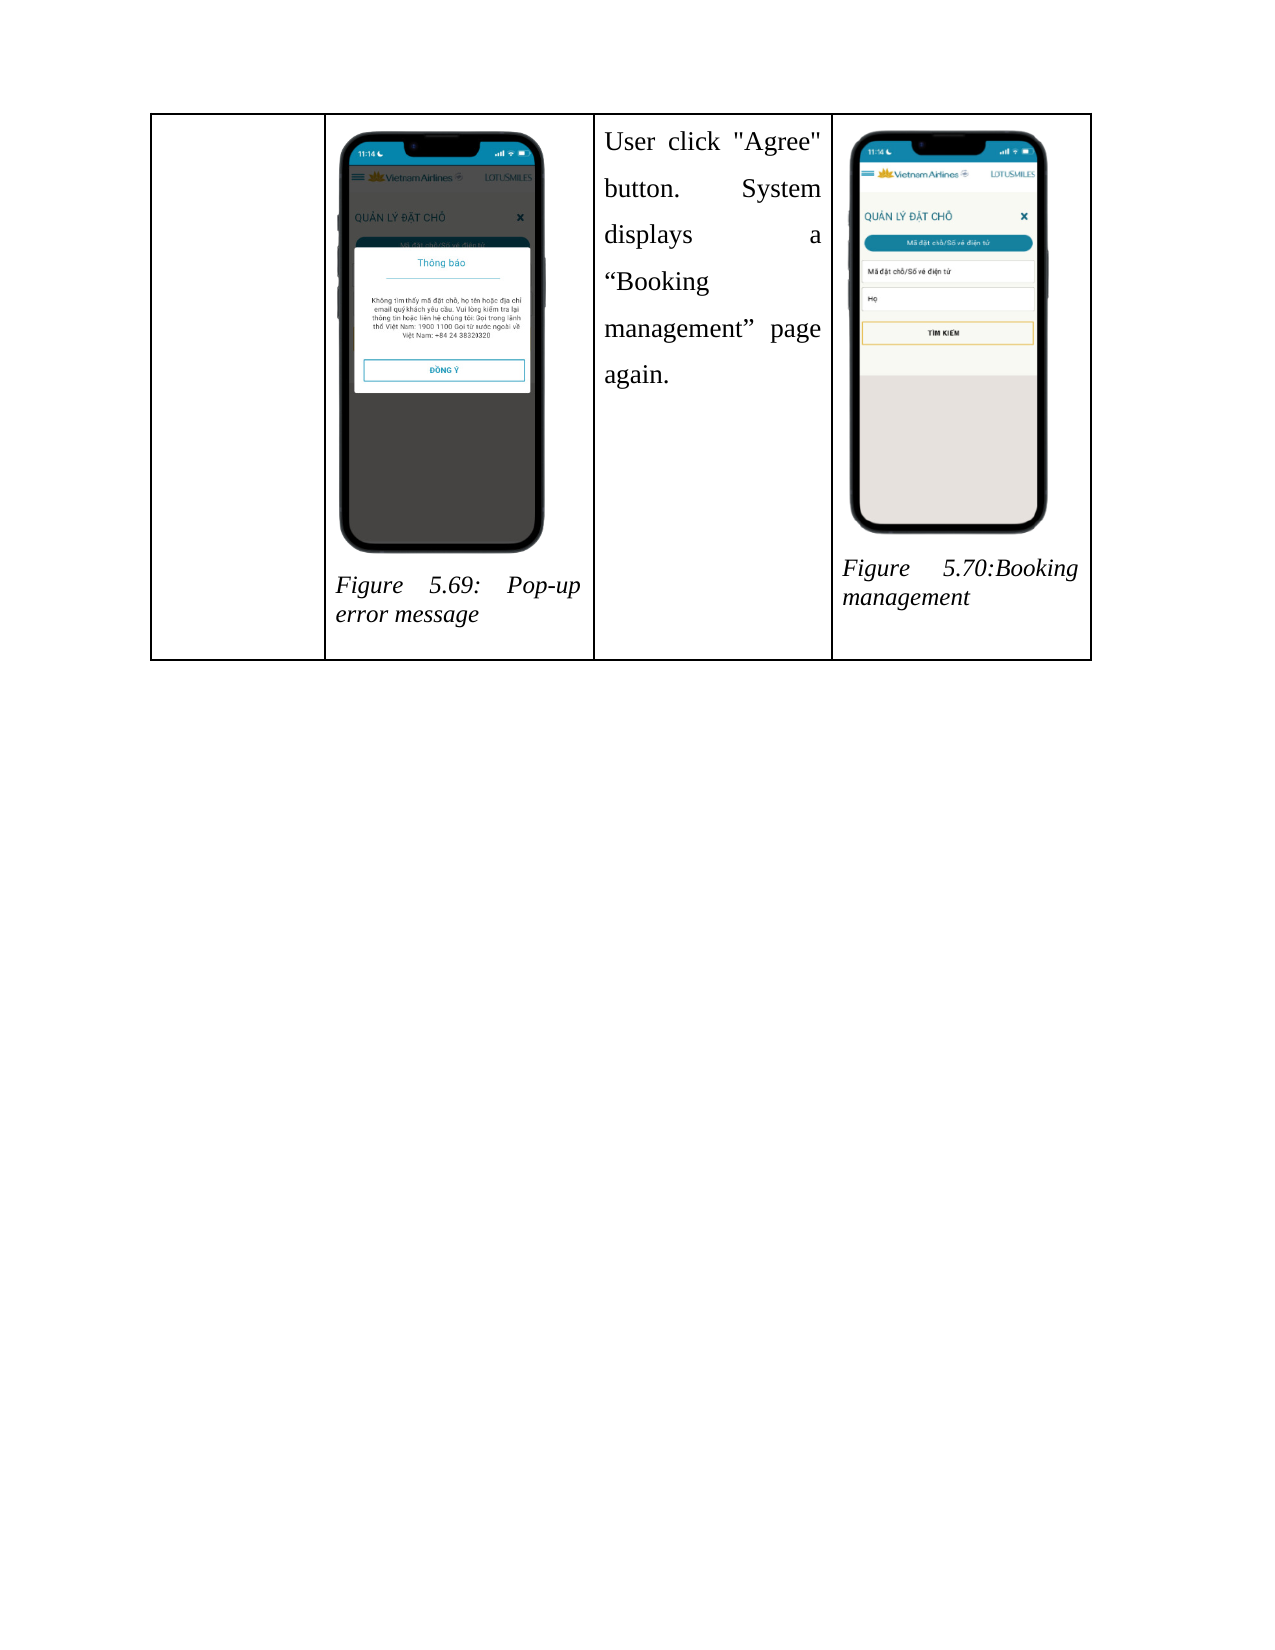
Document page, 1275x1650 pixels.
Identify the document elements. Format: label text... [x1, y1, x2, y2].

table_cell Figure 5.69: Pop-up error message [326, 115, 593, 659]
table_cell [152, 115, 324, 659]
picture [842, 125, 1054, 538]
picture [335, 125, 547, 555]
table_cell User click "Agree" button. System displays a “Booking management” page again. [595, 115, 831, 659]
table_cell Figure 5.70:Booking management [833, 115, 1090, 659]
